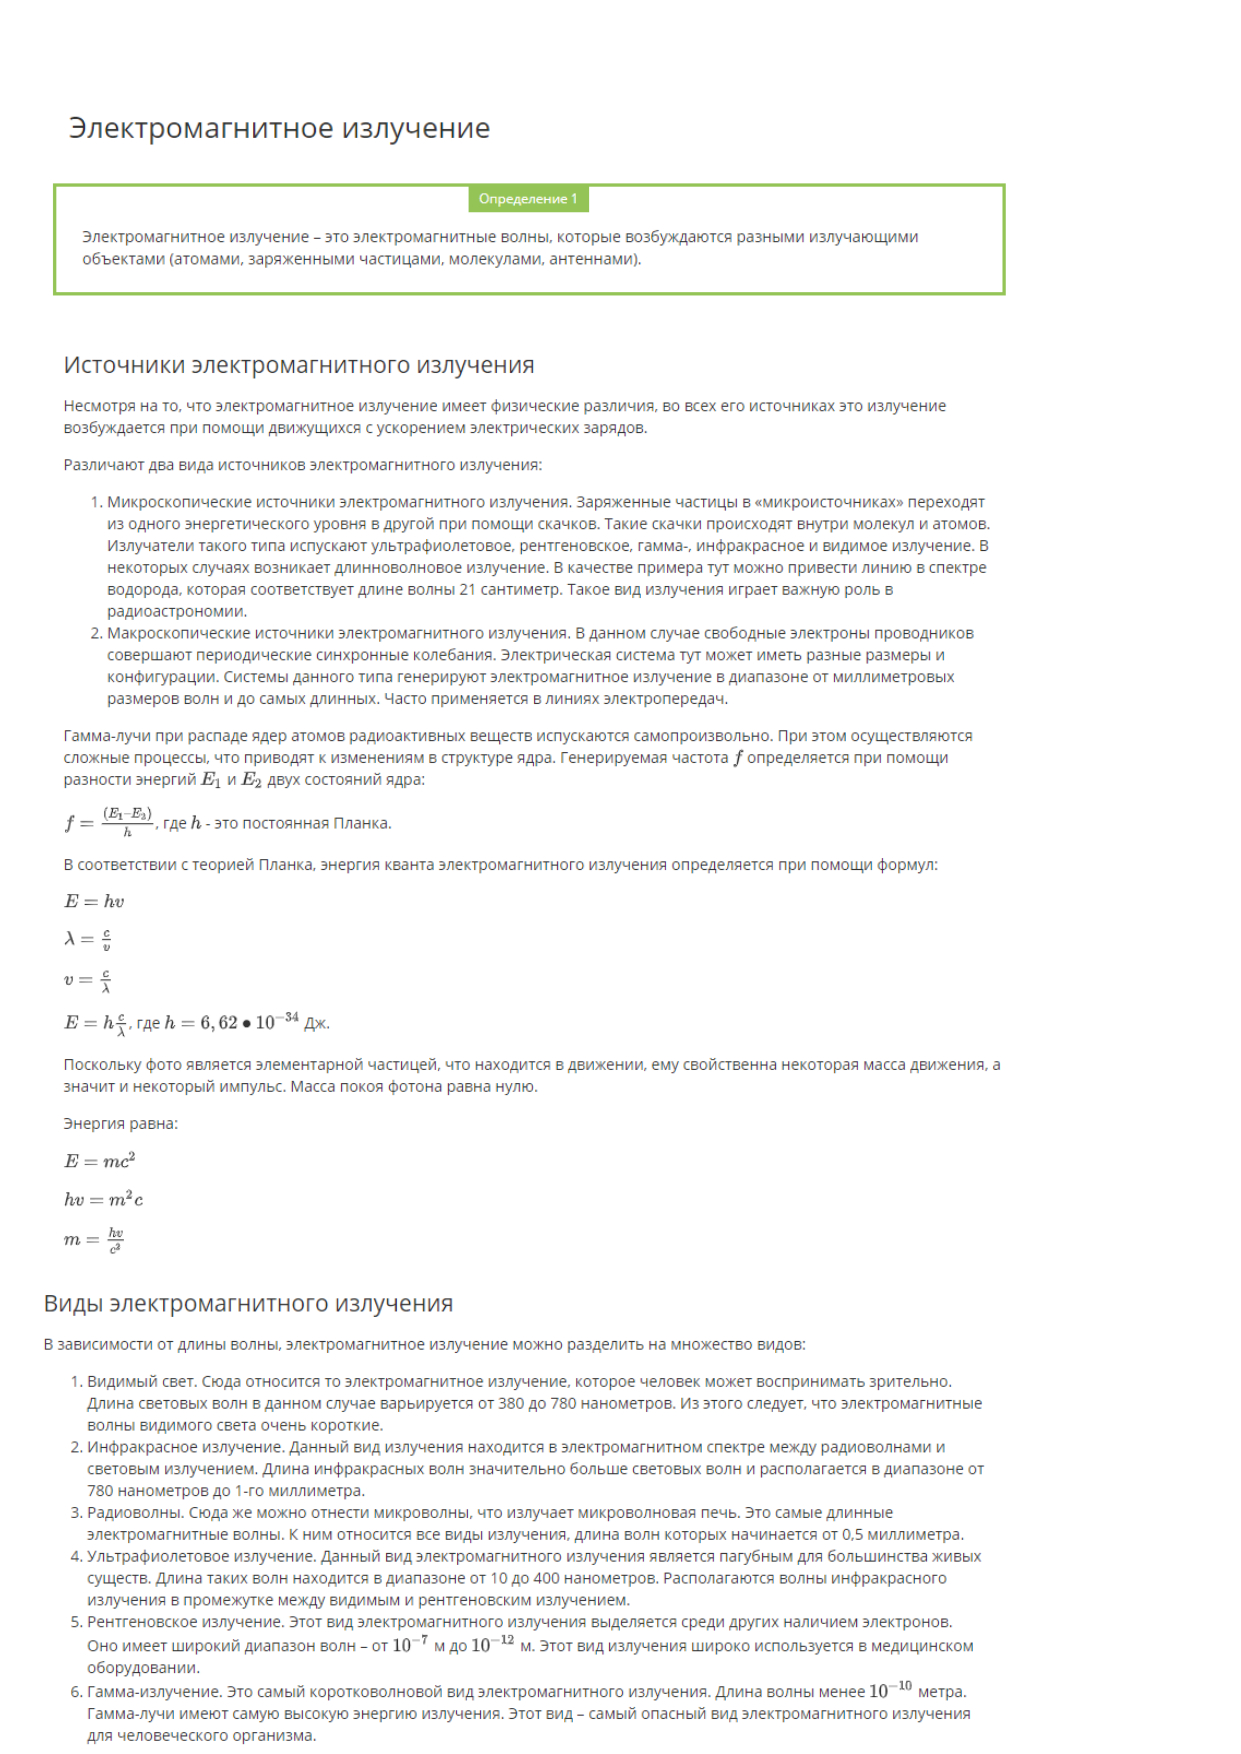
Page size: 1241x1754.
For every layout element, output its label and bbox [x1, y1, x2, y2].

picture [42, 88, 1023, 1255]
picture [21, 1282, 993, 1751]
